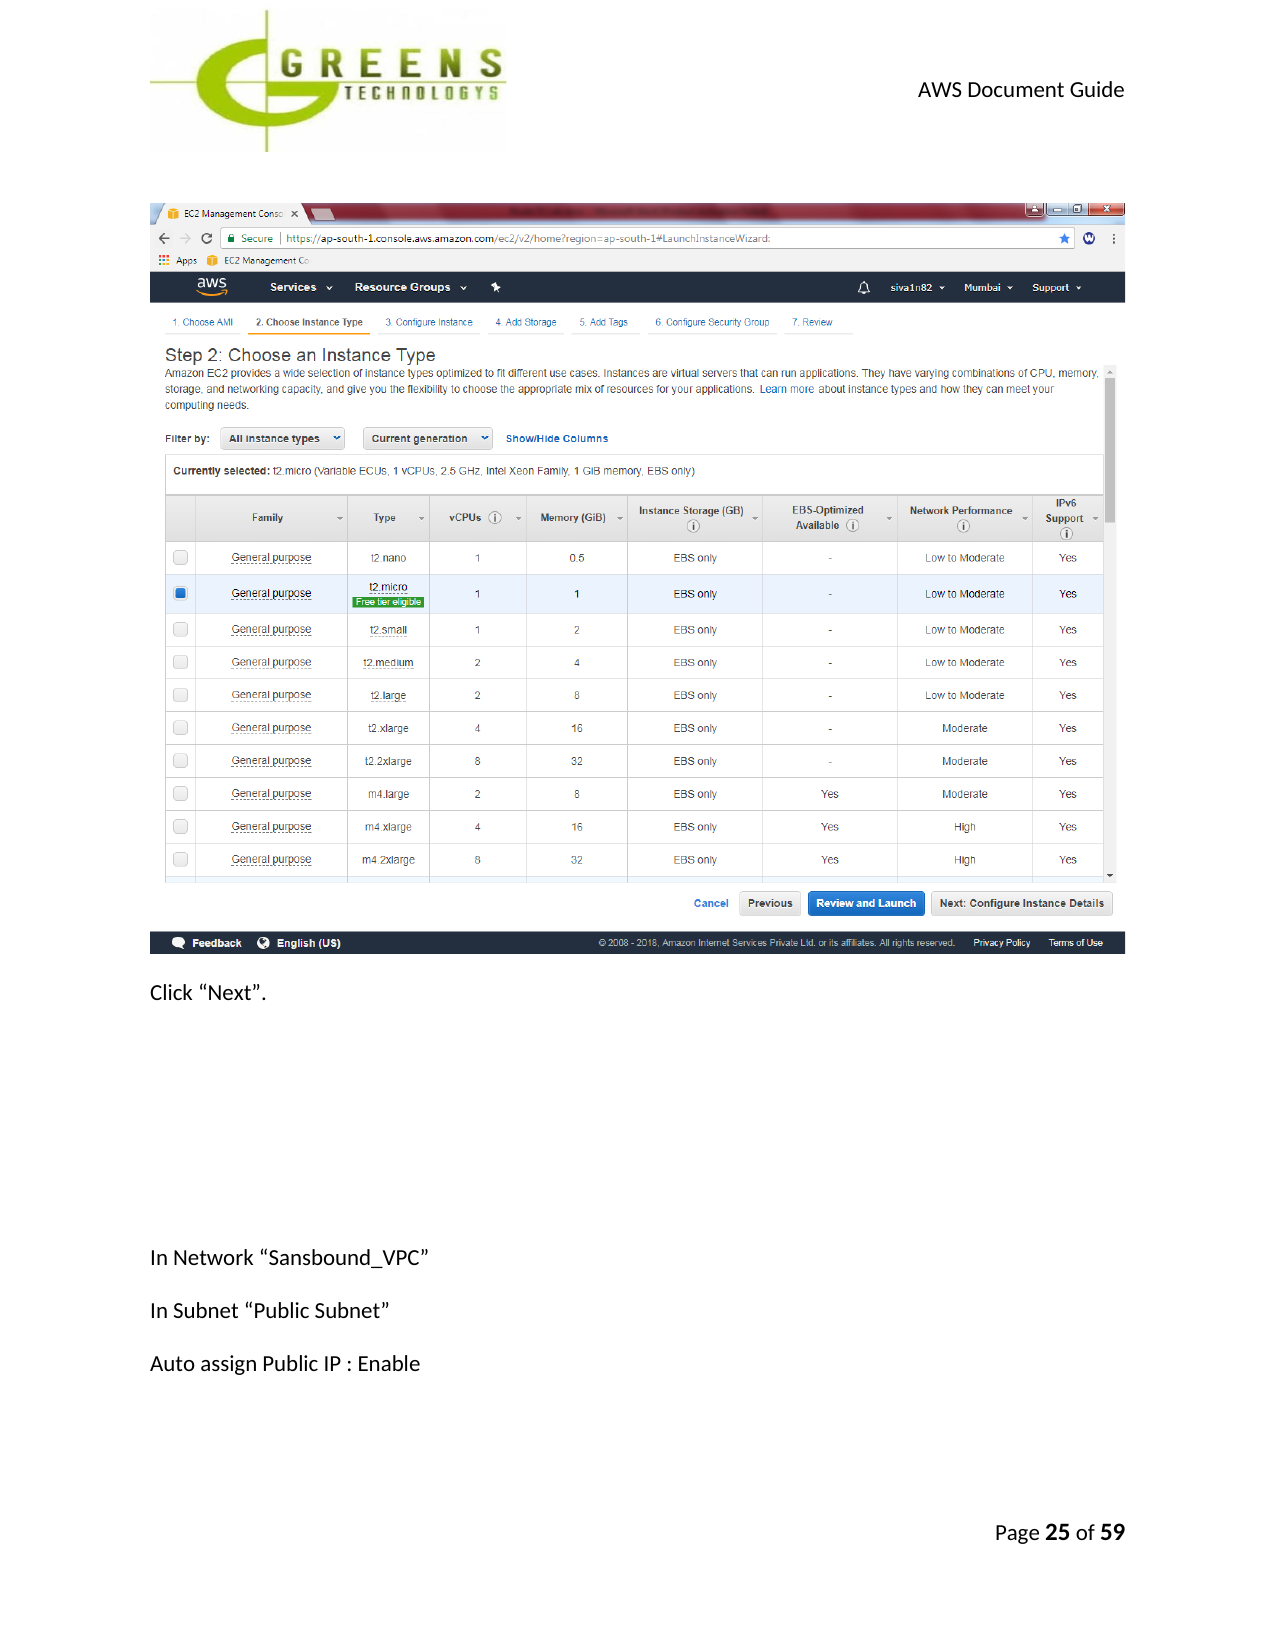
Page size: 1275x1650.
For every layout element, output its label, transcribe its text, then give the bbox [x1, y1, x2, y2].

text Click “Next”. [150, 978, 1125, 1006]
text In Subnet “Public Subnet” [150, 1296, 1125, 1324]
picture [150, 203, 1125, 954]
picture [150, 0, 507, 152]
text In Network “Sansbound_VPC” [150, 1243, 1125, 1271]
text Auto assign Public IP : Enable [150, 1349, 1125, 1377]
